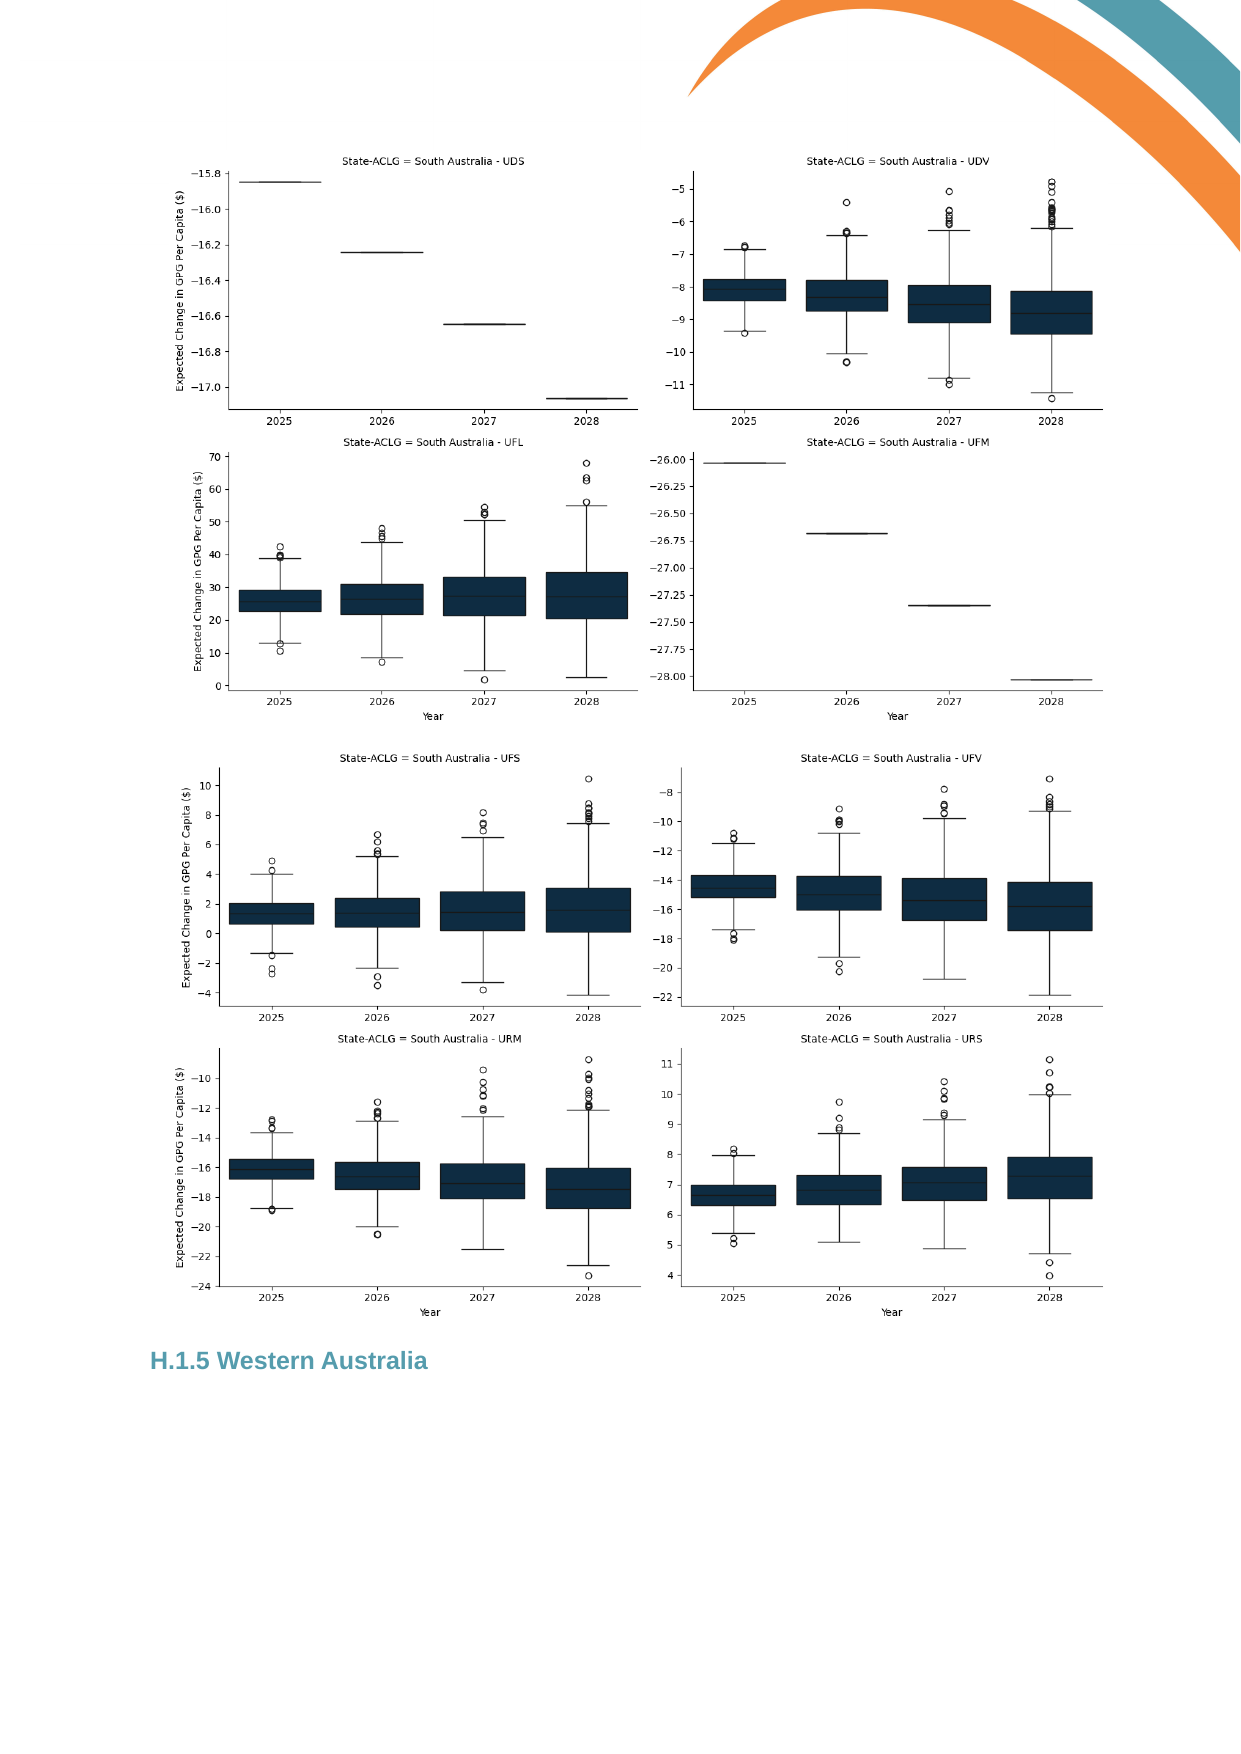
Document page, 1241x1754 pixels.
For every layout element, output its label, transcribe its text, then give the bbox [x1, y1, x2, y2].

subtitle H.1.5 Western Australia [150, 1346, 1090, 1374]
picture [168, 746, 1109, 1325]
picture [19, 0, 1241, 729]
